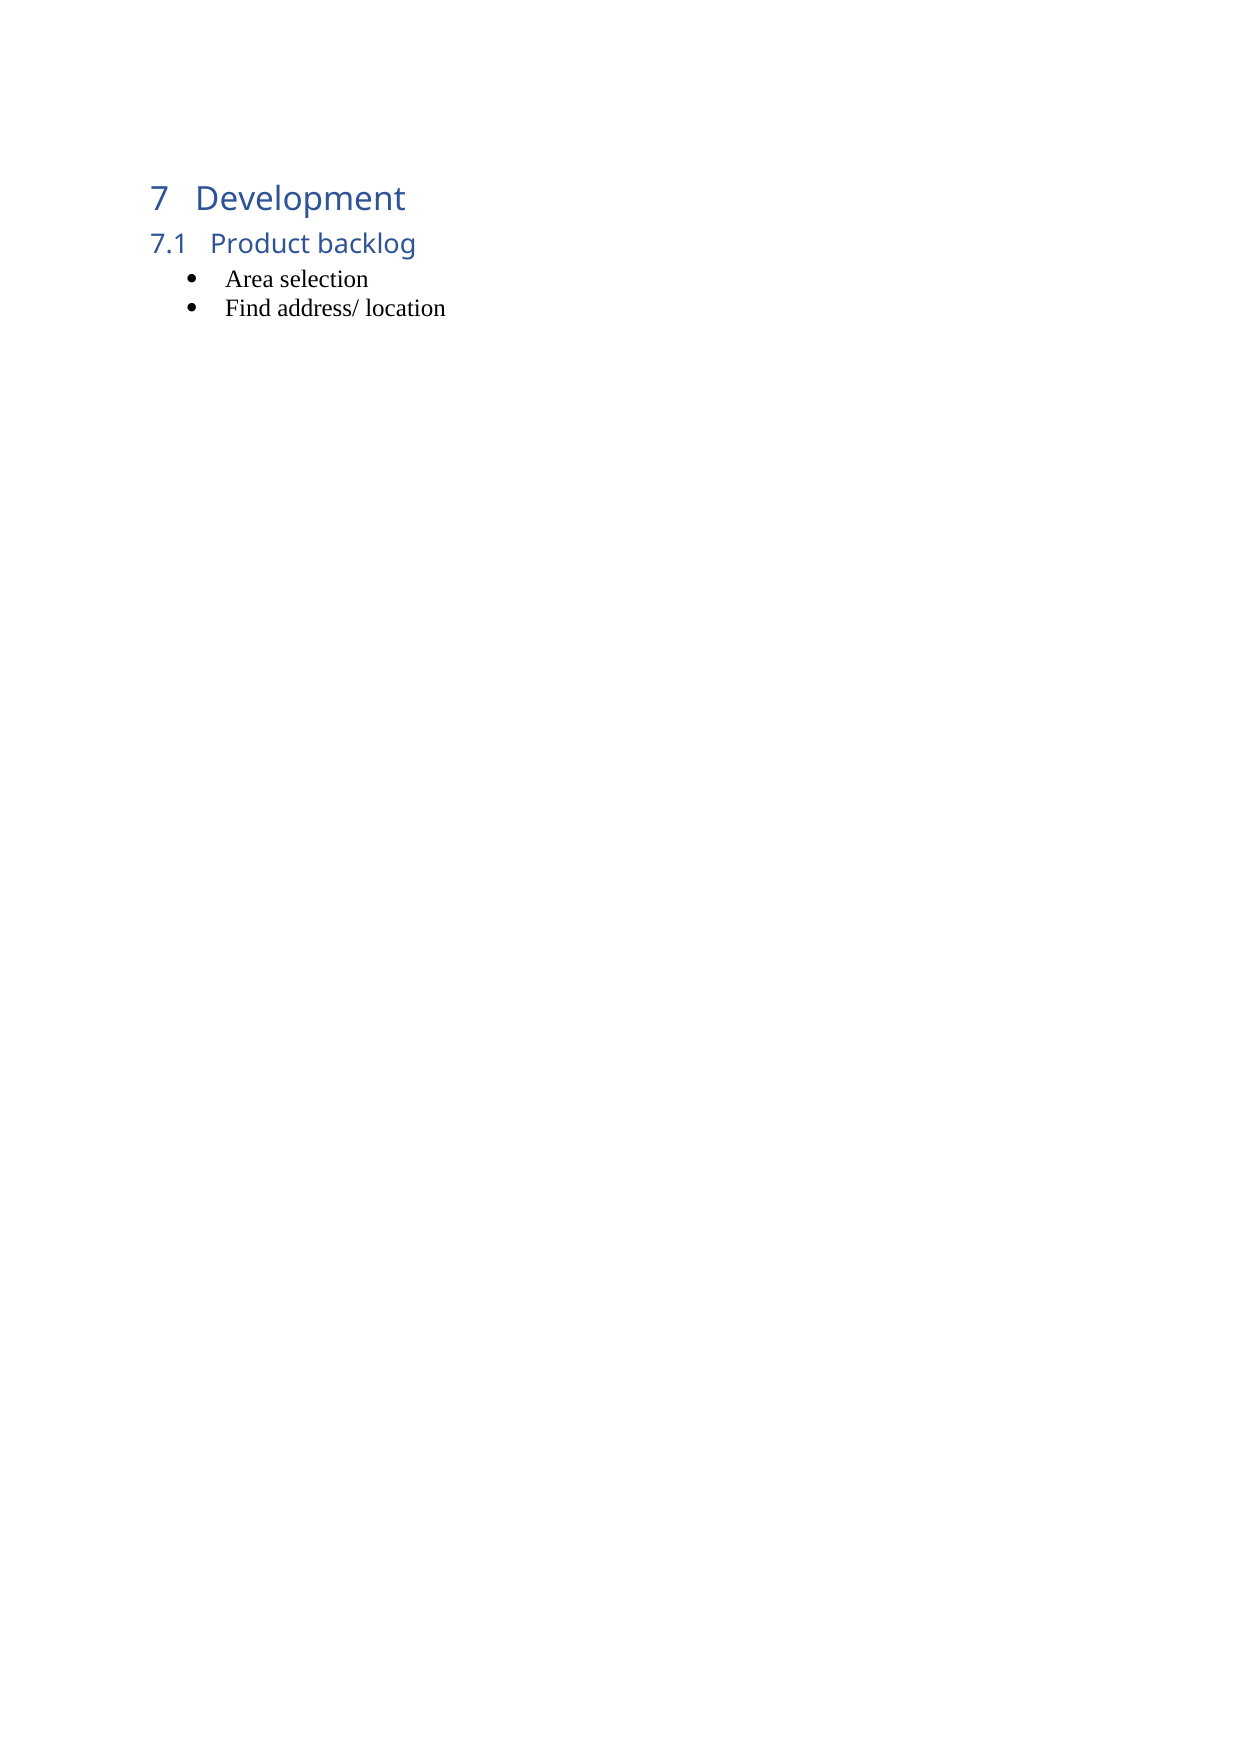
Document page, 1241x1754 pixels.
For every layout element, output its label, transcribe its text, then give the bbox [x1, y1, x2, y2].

subtitle Product backlog [150, 224, 1090, 261]
list Area selection [187, 264, 1090, 293]
subtitle Development [150, 175, 1090, 220]
list Find address/ location [187, 293, 1090, 322]
